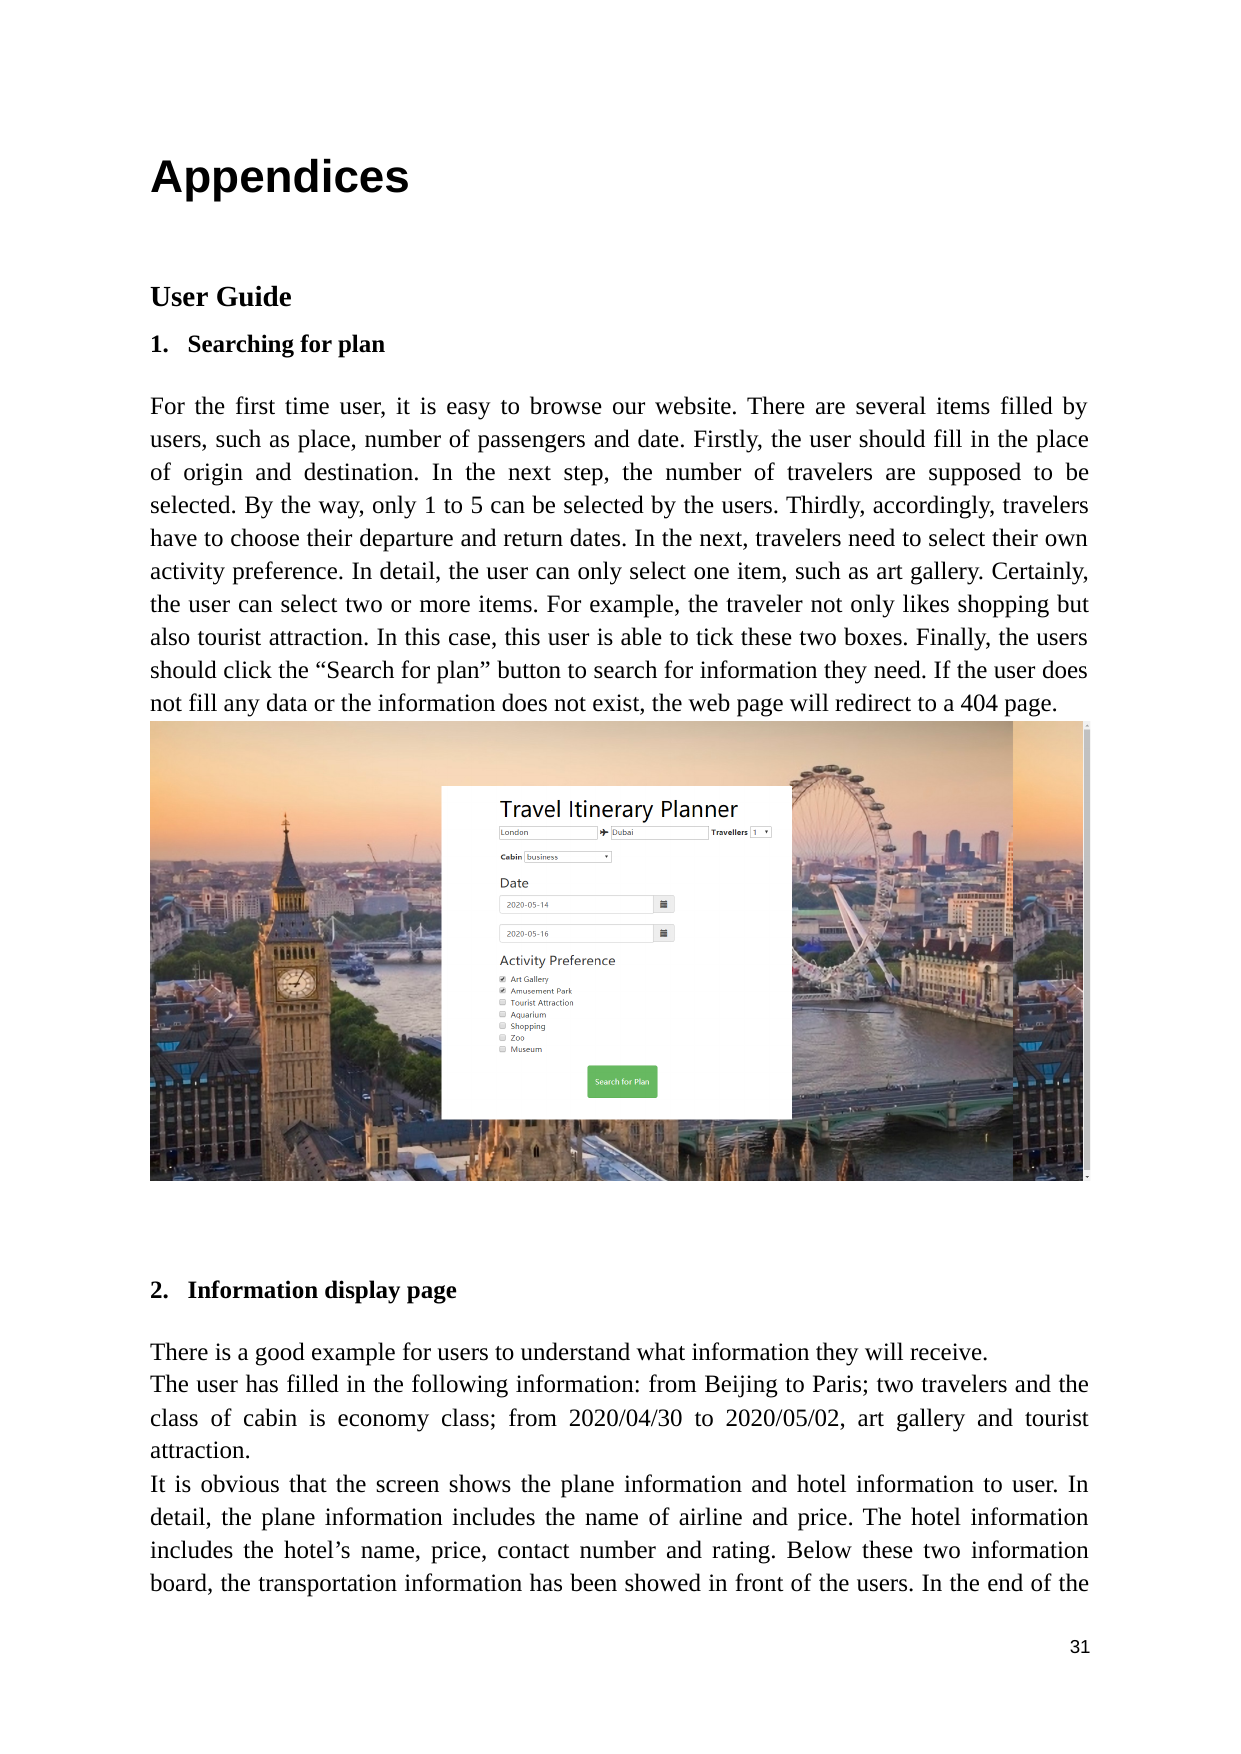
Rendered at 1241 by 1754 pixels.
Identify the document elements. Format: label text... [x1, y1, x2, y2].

text There is a good example for users to understand what information they will receive. [150, 1337, 1090, 1365]
list Searching for plan [150, 329, 1090, 358]
subtitle User Guide [150, 279, 1090, 313]
text For the first time user, it is easy to browse our website. There are several items filled by users, such as place, number of passengers and date. Firstly, the user should fill in the place of origin and destination. In the next step, the number of travelers are supposed to be selected. By the way, only 1 to 5 can be selected by the users. Thirdly, accordingly, travelers have to choose their departure and return dates. In the next, travelers need to select their own activity preference. In detail, the user can only select one item, such as art gallery. Certainly, the user can select two or more items. For example, the traveler not only likes shopping but also tourist attraction. In this case, this user is able to tick these two boxes. Finally, the users should click the “Search for plan” button to search for information they need. If the user does not fill any data or the information does not exist, the web page will redirect to a 404 page. [150, 391, 1090, 717]
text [150, 1469, 1090, 1596]
subtitle Appendices [150, 150, 1090, 203]
text The user has filled in the following information: from Beijing to Paris; two travelers and the class of cabin is economy class; from 2020/04/30 to 2020/05/02, art gallery and tourist attraction. [150, 1369, 1090, 1464]
picture [150, 721, 1091, 1181]
list Information display page [150, 1275, 1090, 1303]
